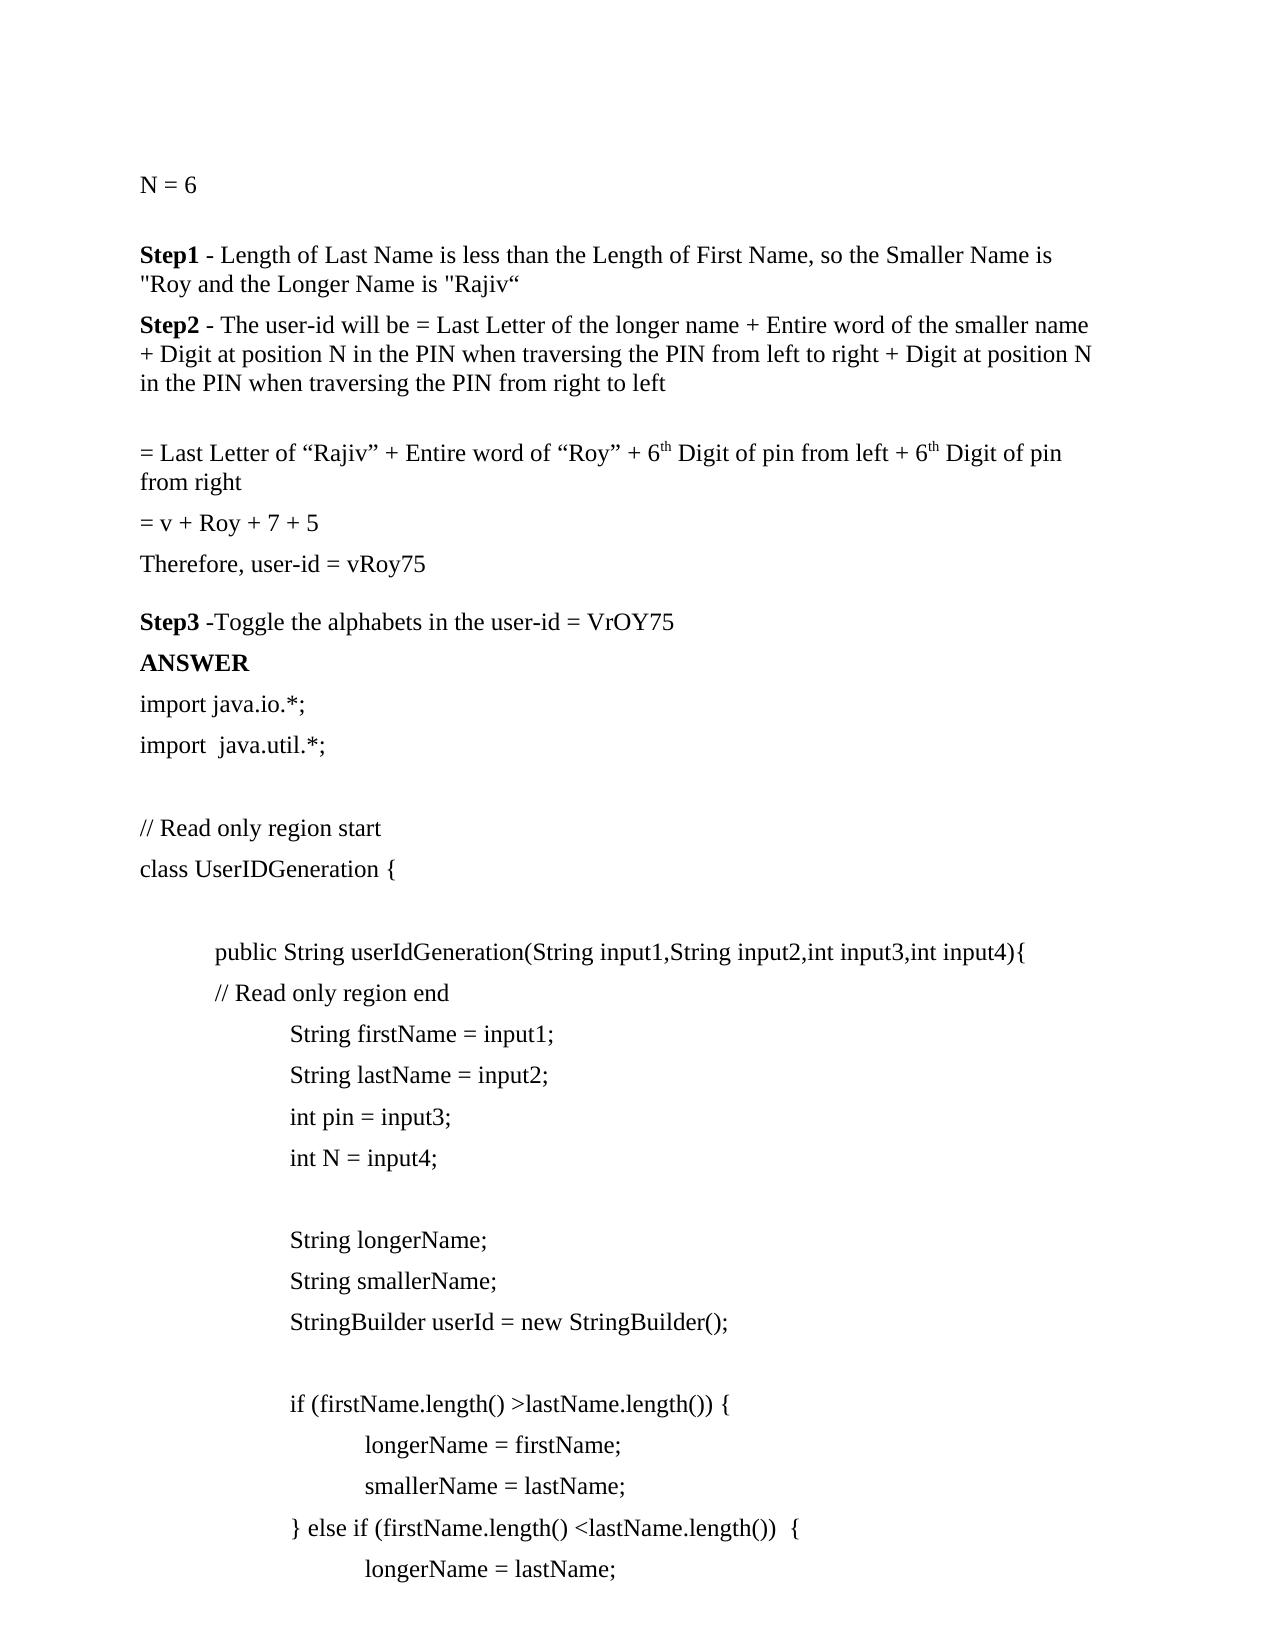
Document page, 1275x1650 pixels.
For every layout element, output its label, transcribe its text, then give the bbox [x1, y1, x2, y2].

text Step3 -Toggle the alphabets in the user-id = VrOY75 [139, 607, 1096, 635]
text int pin = input3; [139, 1102, 1096, 1130]
text String smallerName; [139, 1266, 1096, 1295]
text // Read only region start [139, 813, 1096, 842]
text String longerName; [139, 1225, 1096, 1253]
text // Read only region end [139, 978, 1096, 1007]
text int N = input4; [139, 1143, 1096, 1172]
text smallerName = lastName; [139, 1471, 1096, 1500]
text String firstName = input1; [139, 1019, 1096, 1048]
text ANSWER [139, 648, 1096, 677]
text Step1 - Length of Last Name is less than the Length of First Name, so the Smaller Name is "Roy and the Longer Name is "Rajiv“ [139, 212, 1096, 298]
text } else if (firstName.length() <lastName.length()) { [139, 1513, 1096, 1541]
text = v + Roy + 7 + 5 [139, 508, 1096, 537]
text String lastName = input2; [139, 1060, 1096, 1089]
text Therefore, user-id = vRoy75 [139, 549, 1096, 578]
text import java.io.*; [139, 689, 1096, 718]
text longerName = lastName; [139, 1554, 1096, 1583]
text StringBuilder userId = new StringBuilder(); [139, 1307, 1096, 1336]
text public String userIdGeneration(String input1,String input2,int input3,int input4){ [139, 937, 1096, 965]
text = Last Letter of “Rajiv” + Entire word of “Roy” + 6th Digit of pin from left + 6th Digit of pin from right [139, 409, 1096, 495]
text class UserIDGeneration { [139, 854, 1096, 883]
text Step2 - The user-id will be = Last Letter of the longer name + Entire word of the smaller name + Digit at position N in the PIN when traversing the PIN from left to right + Digit at position N in the PIN when traversing the PIN from right to left [139, 310, 1096, 397]
text longerName = firstName; [139, 1430, 1096, 1459]
text import java.util.*; [139, 730, 1096, 759]
text if (firstName.length() >lastName.length()) { [139, 1389, 1096, 1418]
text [139, 142, 1096, 199]
